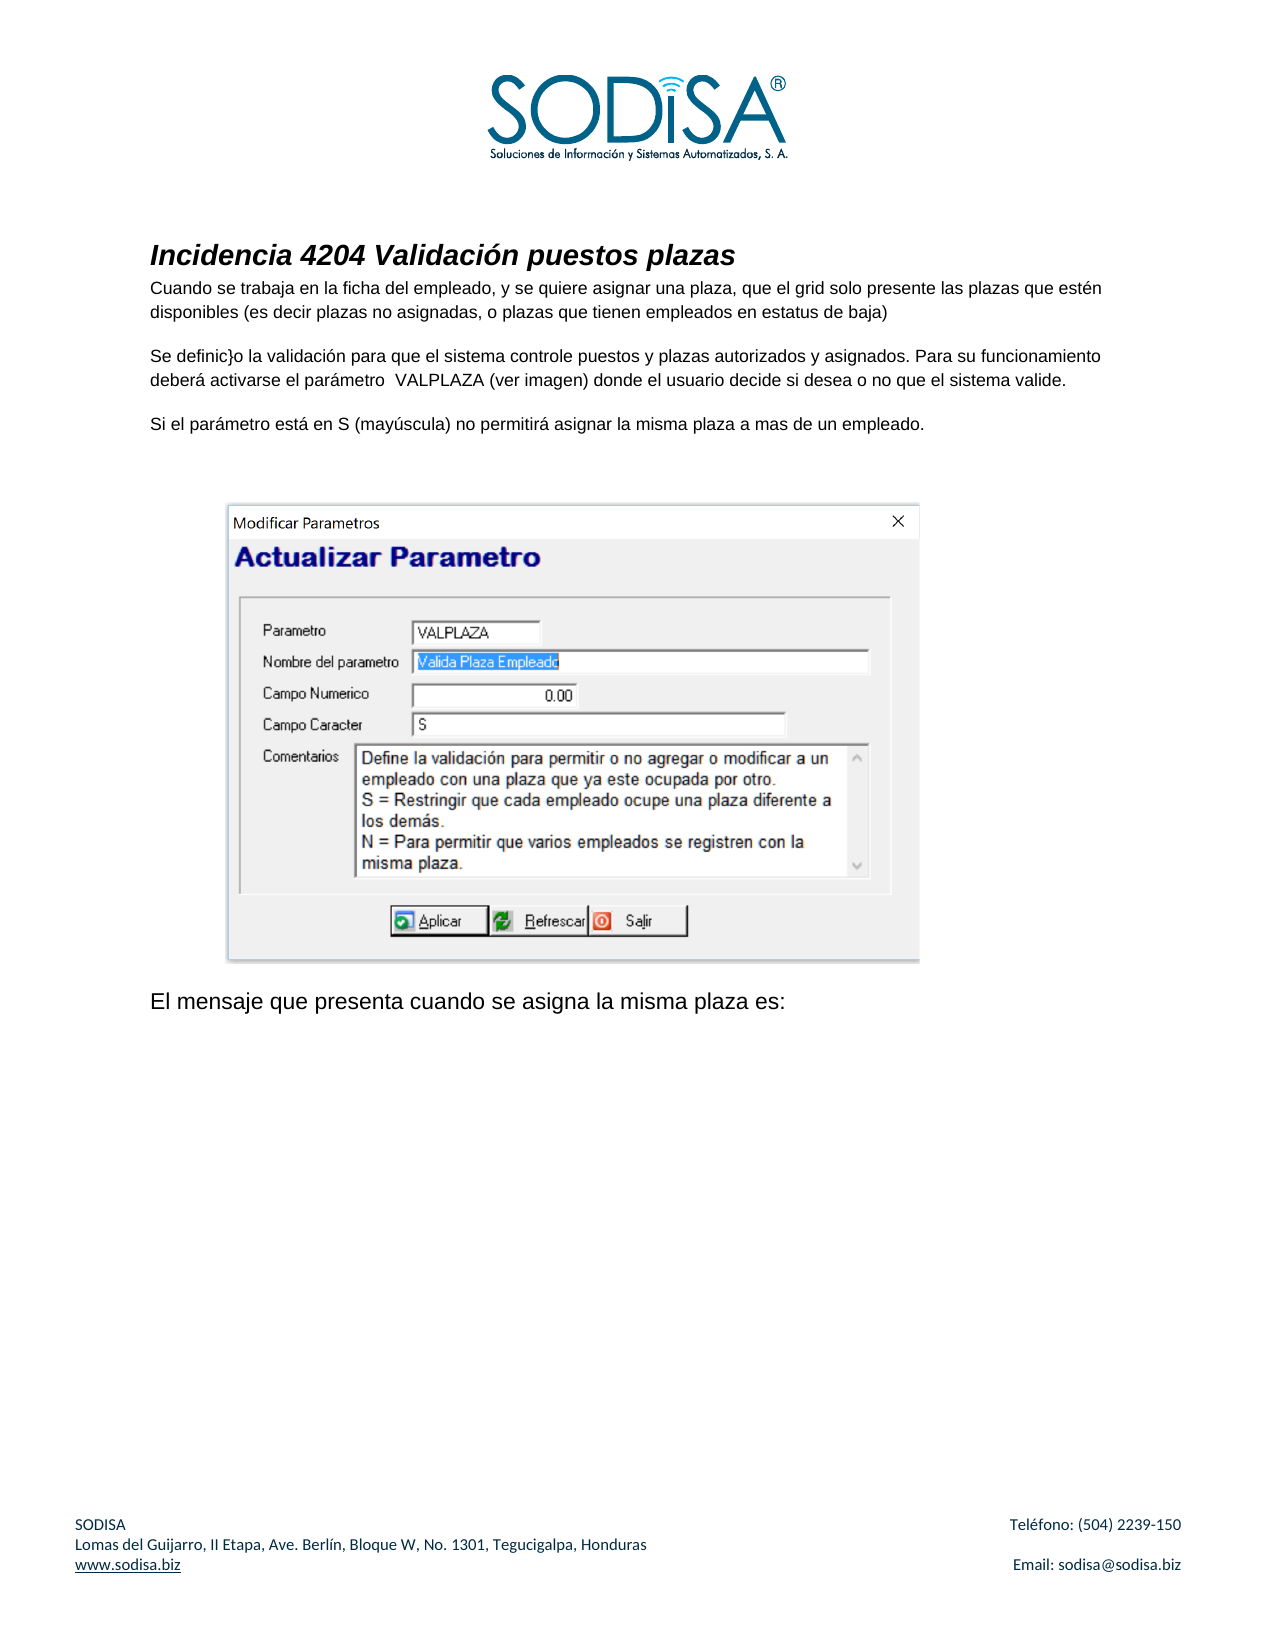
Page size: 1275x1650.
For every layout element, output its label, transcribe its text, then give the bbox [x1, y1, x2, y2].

text Se definic}o la validación para que el sistema controle puestos y plazas autorizados y asignados. Para su funcionamiento deberá activarse el parámetro VALPLAZA (ver imagen) donde el usuario decide si desea o no que el sistema valide. [150, 346, 1125, 390]
subtitle Incidencia 4204 Validación puestos plazas [150, 238, 1125, 272]
text Si el parámetro está en S (mayúscula) no permitirá asignar la misma plaza a mas de un empleado. [150, 413, 1125, 434]
text Cuando se trabaja en la ficha del empleado, y se quiere asignar una plaza, que el grid solo presente las plazas que estén disponibles (es decir plazas no asignadas, o plazas que tienen empleados en estatus de baja) [150, 278, 1125, 322]
text El mensaje que presenta cuando se asigna la misma plaza es: [150, 988, 1125, 1014]
picture [225, 502, 920, 964]
